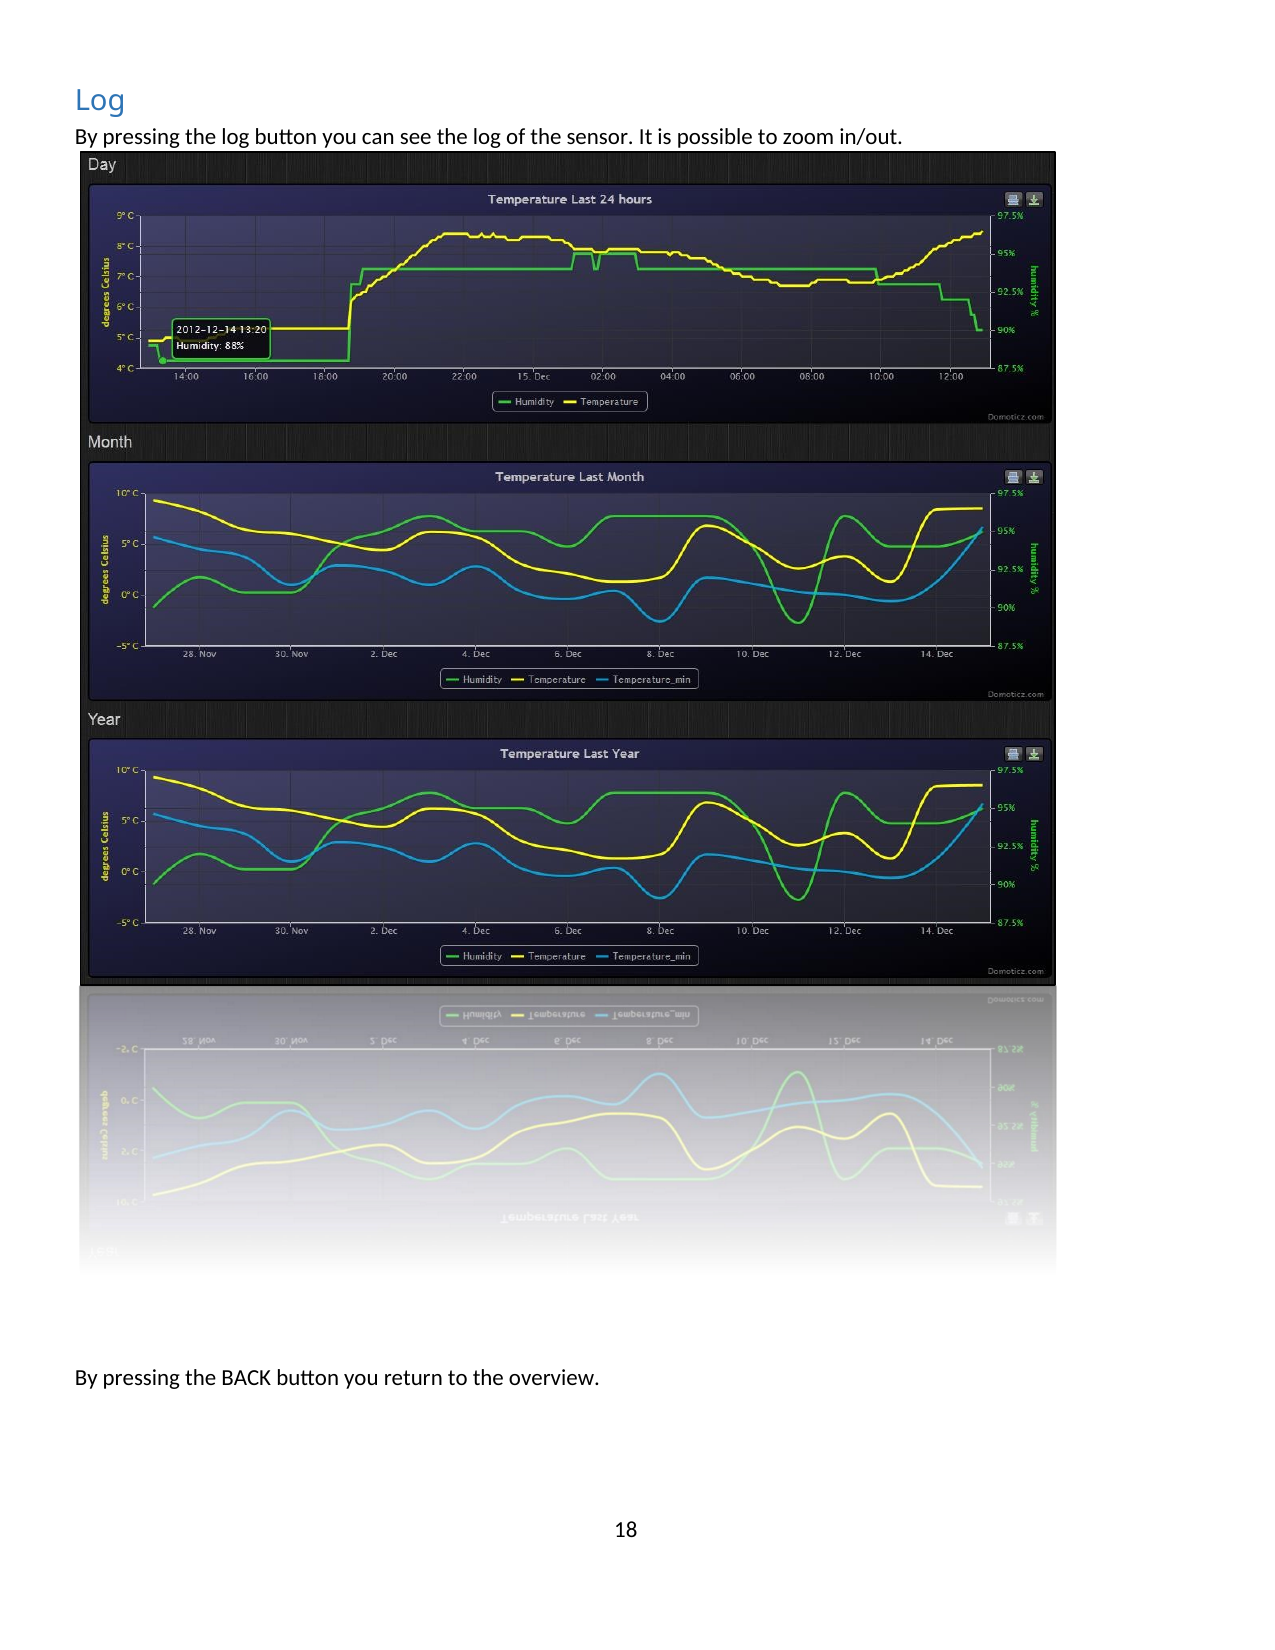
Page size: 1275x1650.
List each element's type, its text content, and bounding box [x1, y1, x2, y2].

picture [81, 153, 1054, 984]
picture [78, 984, 1057, 1277]
text By pressing the log button you can see the log of the sensor. It is possible to zoom in/out. [74, 122, 1177, 150]
subtitle Log [74, 79, 1200, 119]
text By pressing the BACK button you return to the overview. [74, 1363, 1177, 1391]
